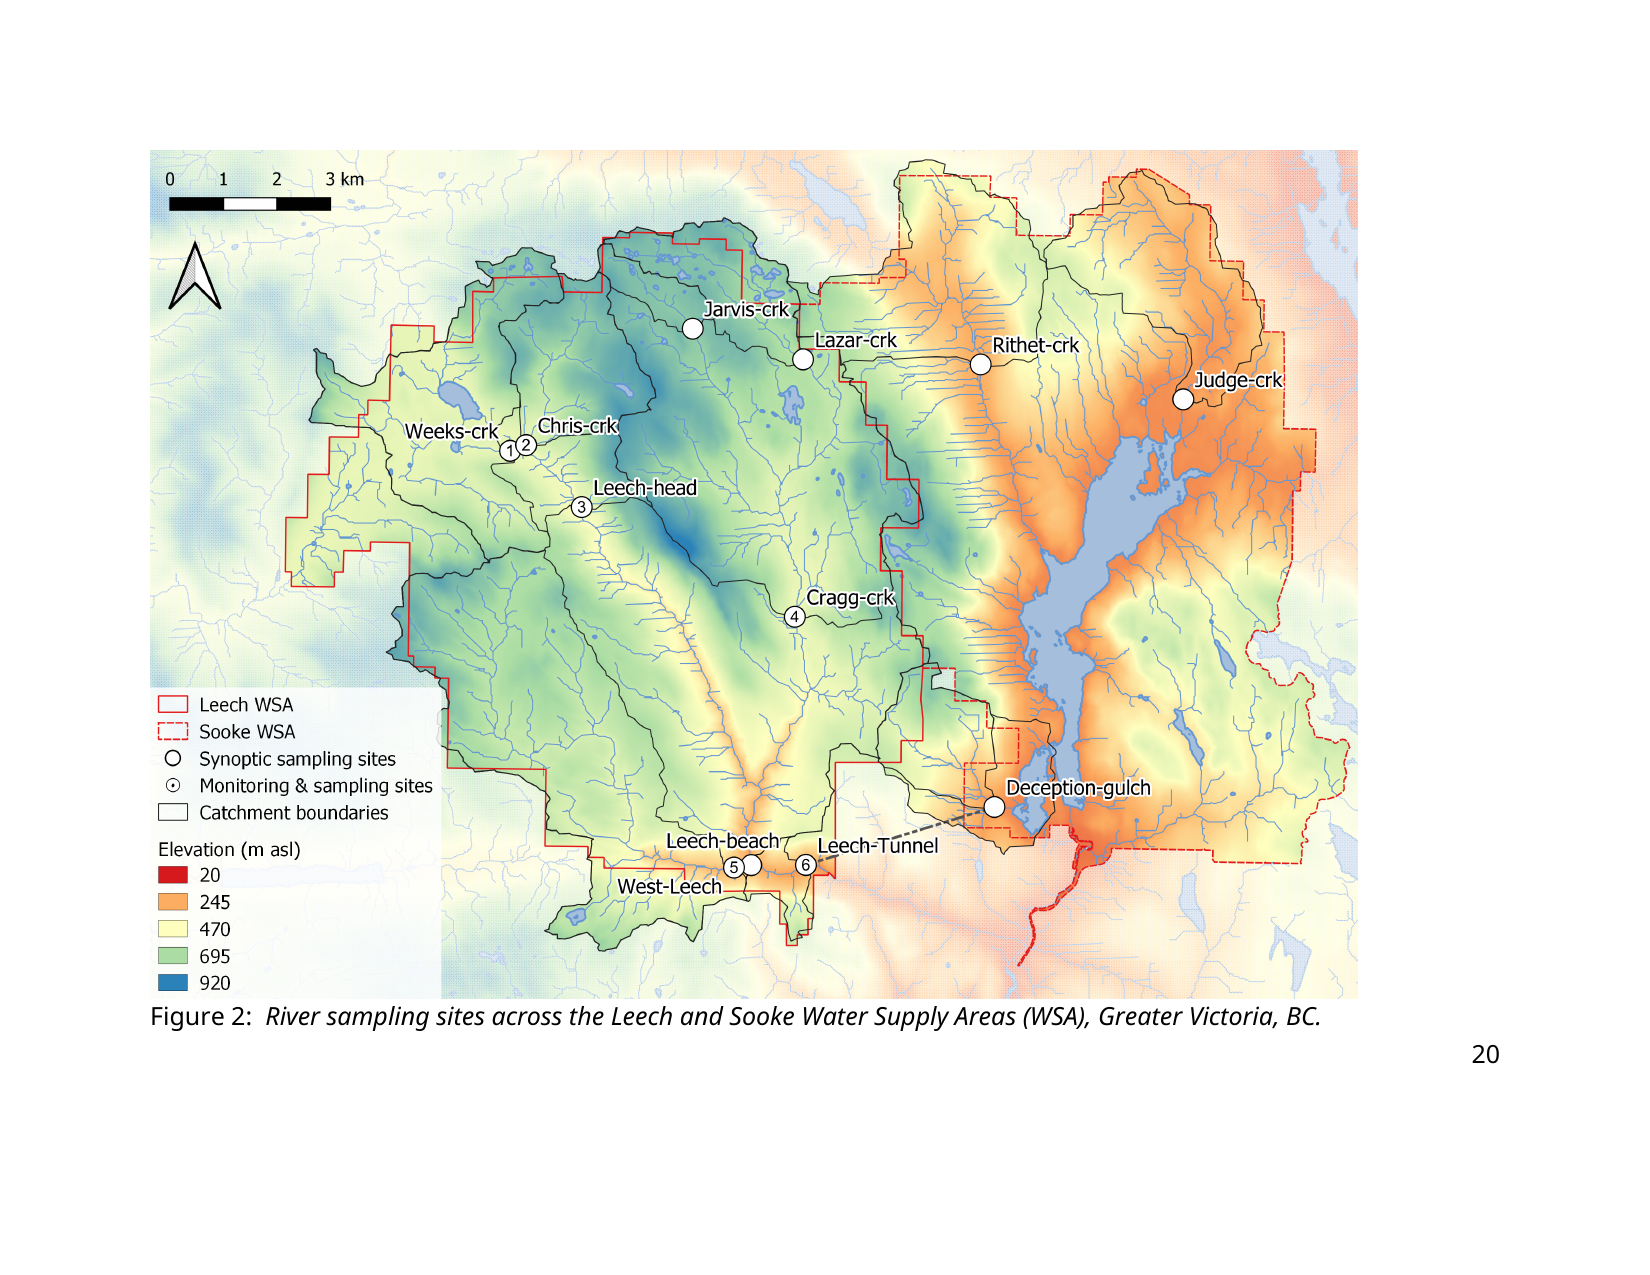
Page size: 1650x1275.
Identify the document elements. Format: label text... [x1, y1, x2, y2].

picture [150, 150, 1358, 999]
text Figure 2: River sampling sites across the Leech and Sooke Water Supply Areas (WSA), Greater Victoria, BC. [150, 998, 1500, 1032]
